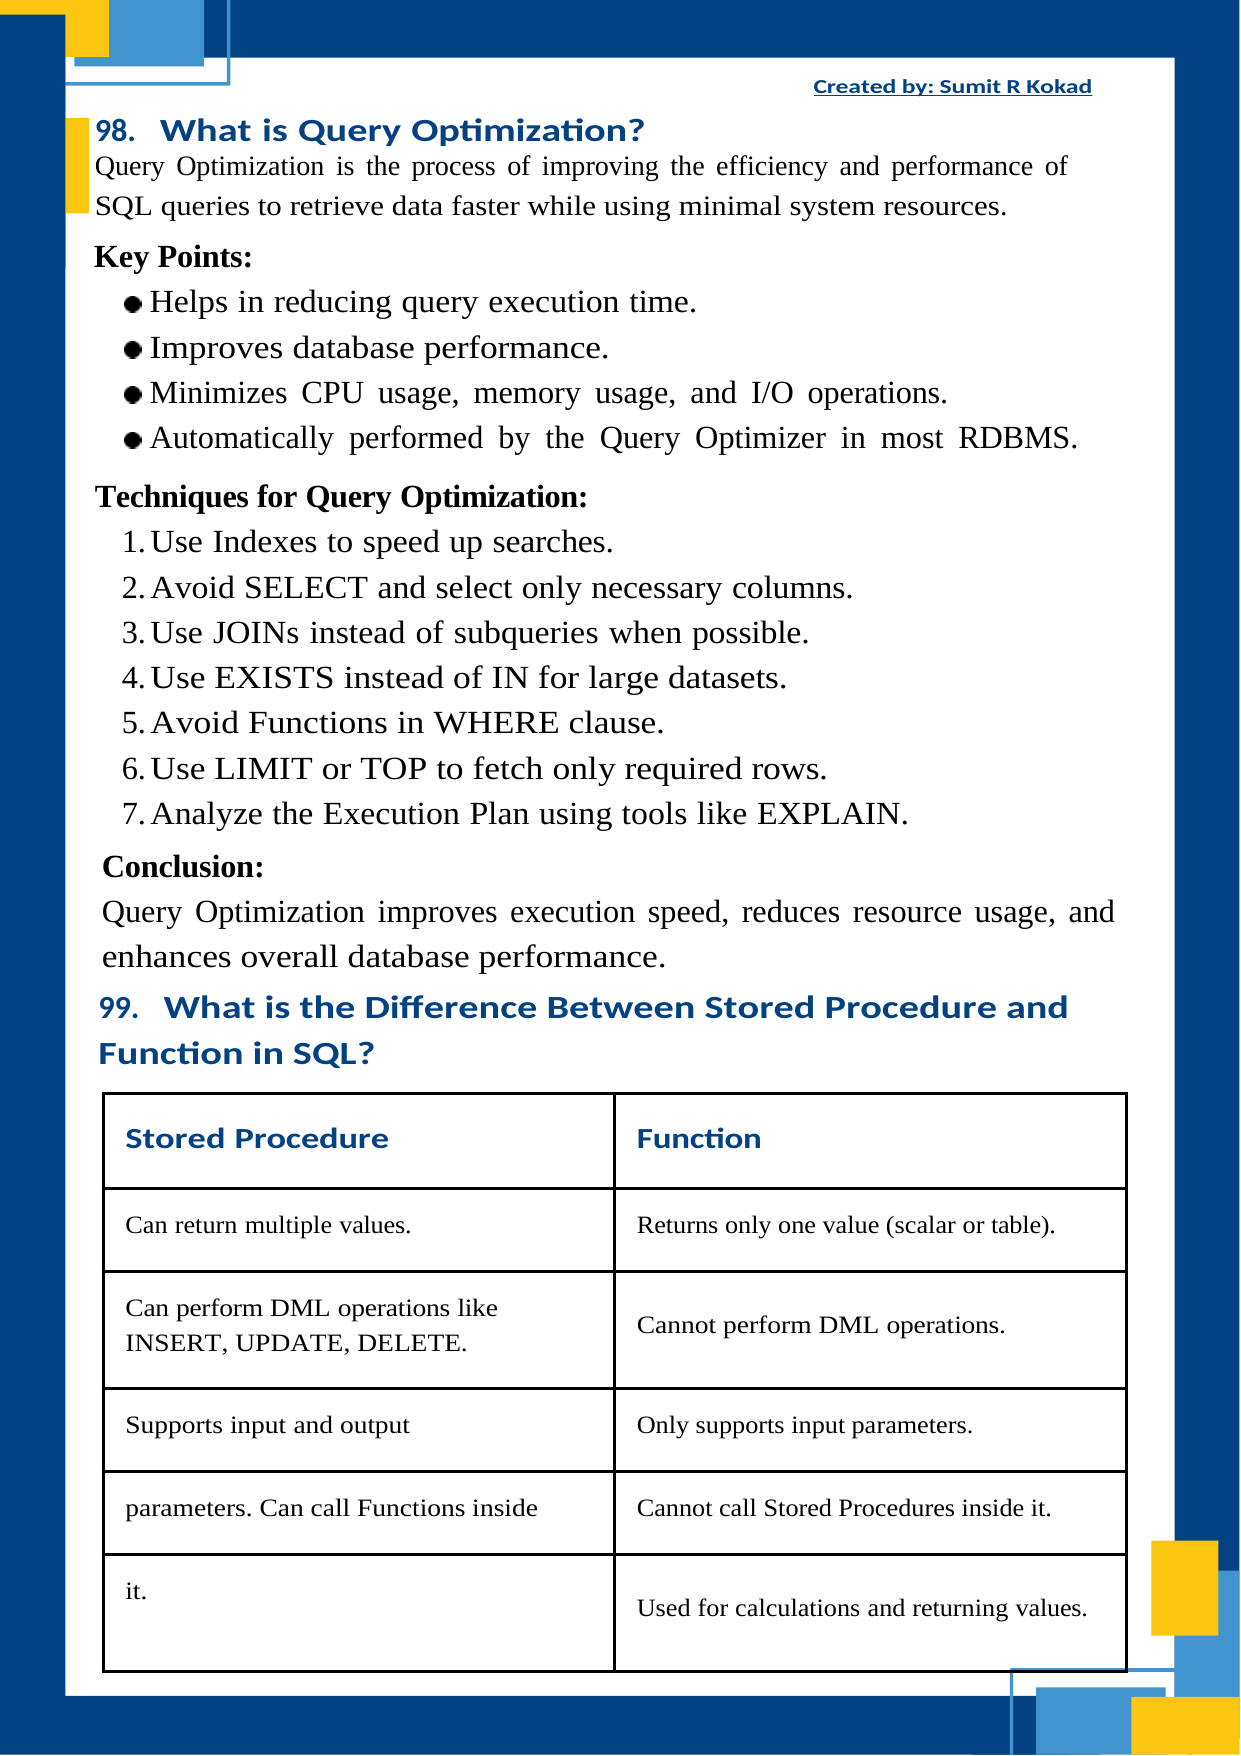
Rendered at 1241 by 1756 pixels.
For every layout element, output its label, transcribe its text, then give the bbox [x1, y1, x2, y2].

list Use JOINs instead of subqueries when possible. [122, 613, 1240, 650]
list Helps in reducing query execution time. [123, 283, 1240, 320]
list Analyze the Execution Plan using tools like EXPLAIN. [122, 794, 1240, 831]
subtitle What is Query Optimization? [94, 110, 1240, 149]
list Minimizes CPU usage, memory usage, and I/O operations. [123, 373, 1240, 410]
list Avoid SELECT and select only necessary columns. [122, 568, 1240, 605]
text Query Optimization is the process of improving the efficiency and performance of SQL queries to retrieve data faster while using minimal system resources. [94, 149, 1117, 221]
list Use LIMIT or TOP to fetch only required rows. [122, 749, 1240, 786]
list What is the Difference Between Stored Procedure and Function in SQL? [98, 987, 1078, 1072]
subtitle Key Points: [94, 237, 1240, 274]
subtitle Techniques for Query Optimization: [94, 477, 1240, 514]
list Avoid Functions in WHERE clause. [122, 704, 1240, 741]
picture [124, 296, 142, 313]
list Use Indexes to speed up searches. [122, 523, 1240, 560]
list Improves database performance. [123, 328, 1240, 365]
list Use EXISTS instead of IN for large datasets. [122, 658, 1240, 696]
text Query Optimization improves execution speed, reduces resource usage, and enhances overall database performance. [102, 892, 1143, 974]
subtitle Conclusion: [102, 847, 1240, 884]
picture [124, 341, 142, 359]
list Automatically performed by the Query Optimizer in most RDBMS. [123, 418, 1240, 456]
picture [124, 386, 142, 404]
picture [124, 432, 142, 449]
